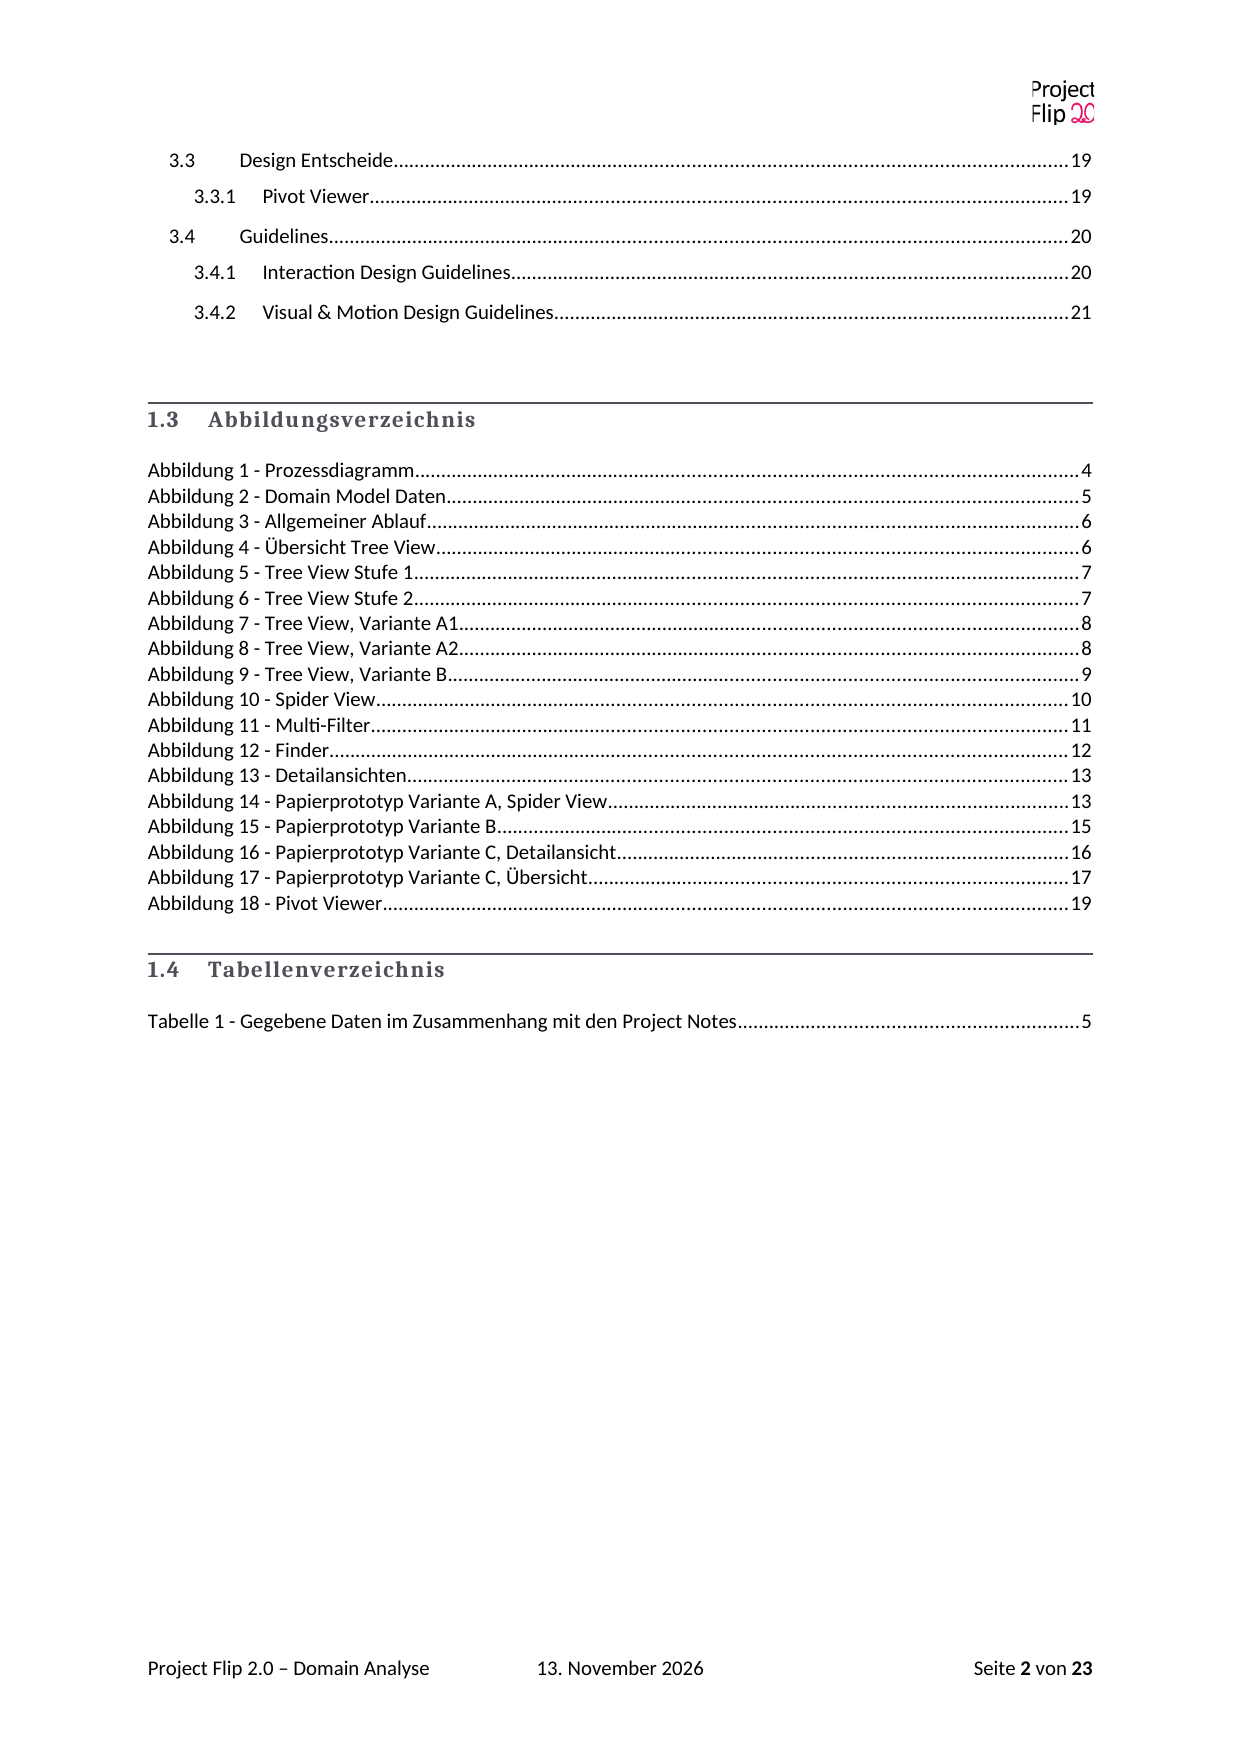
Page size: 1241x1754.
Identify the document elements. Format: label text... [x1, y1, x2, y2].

text Abbildung 14 - Papierprototyp Variante A, Spider View 13 [148, 788, 1093, 813]
text Tabelle 1 - Gegebene Daten im Zusammenhang mit den Project Notes 5 [148, 1008, 1093, 1034]
picture [1081, 79, 1097, 124]
text Abbildung 7 - Tree View, Variante A1 8 [148, 610, 1093, 636]
text Abbildung 15 - Papierprototyp Variante B 15 [148, 813, 1093, 839]
text Abbildung 12 - Finder 12 [148, 737, 1093, 763]
text Abbildung 16 - Papierprototyp Variante C, Detailansicht 16 [148, 839, 1093, 864]
text Abbildung 4 - Übersicht Tree View 6 [148, 534, 1093, 559]
text Abbildung 5 - Tree View Stufe 1 7 [148, 559, 1093, 585]
subtitle Tabellenverzeichnis [148, 955, 1093, 983]
text Abbildung 6 - Tree View Stufe 2 7 [148, 585, 1093, 610]
subtitle Abbildungsverzeichnis [148, 404, 1093, 433]
text Abbildung 2 - Domain Model Daten 5 [148, 483, 1093, 508]
text Abbildung 10 - Spider View 10 [148, 686, 1093, 712]
text Abbildung 1 - Prozessdiagramm 4 [148, 458, 1093, 483]
text Abbildung 8 - Tree View, Variante A2 8 [148, 636, 1093, 661]
text Abbildung 3 - Allgemeiner Ablauf 6 [148, 508, 1093, 534]
text Abbildung 13 - Detailansichten 13 [148, 763, 1093, 788]
text Abbildung 9 - Tree View, Variante B 9 [148, 661, 1093, 686]
text Abbildung 11 - Multi-Filter 11 [148, 712, 1093, 737]
text Abbildung 17 - Papierprototyp Variante C, Übersicht 17 [148, 864, 1093, 890]
text Abbildung 18 - Pivot Viewer 19 [148, 890, 1093, 915]
